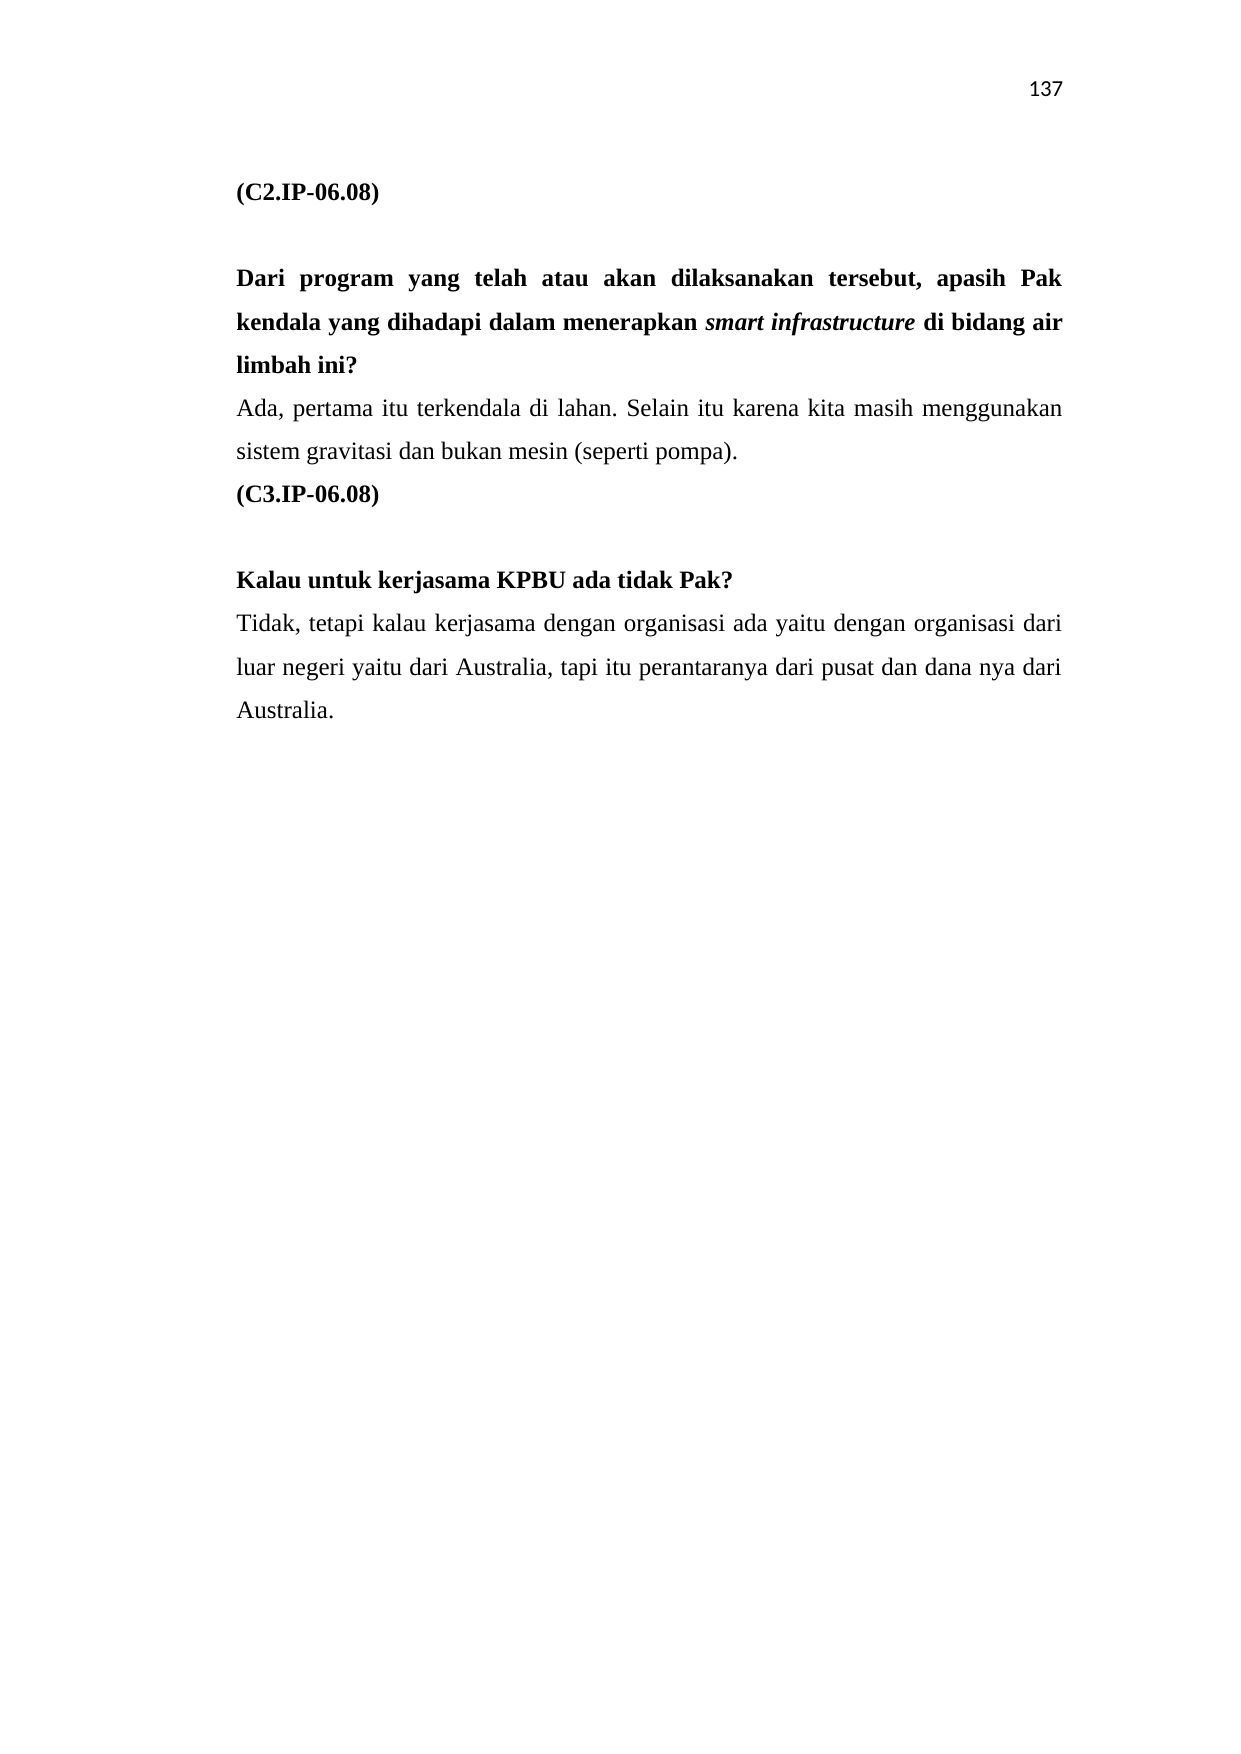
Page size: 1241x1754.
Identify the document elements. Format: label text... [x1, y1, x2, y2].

text Tidak, tetapi kalau kerjasama dengan organisasi ada yaitu dengan organisasi dari luar negeri yaitu dari Australia, tapi itu perantaranya dari pusat dan dana nya dari Australia. [236, 608, 1063, 723]
text Ada, pertama itu terkendala di lahan. Selain itu karena kita masih menggunakan sistem gravitasi dan bukan mesin (seperti pompa). [236, 393, 1063, 465]
text (C2.IP-06.08) [236, 177, 1063, 206]
text Dari program yang telah atau akan dilaksanakan tersebut, apasih Pak kendala yang dihadapi dalam menerapkan smart infrastructure di bidang air limbah ini? [236, 263, 1063, 378]
text (C3.IP-06.08) [236, 479, 1063, 508]
text Kalau untuk kerjasama KPBU ada tidak Pak? [236, 565, 1063, 594]
